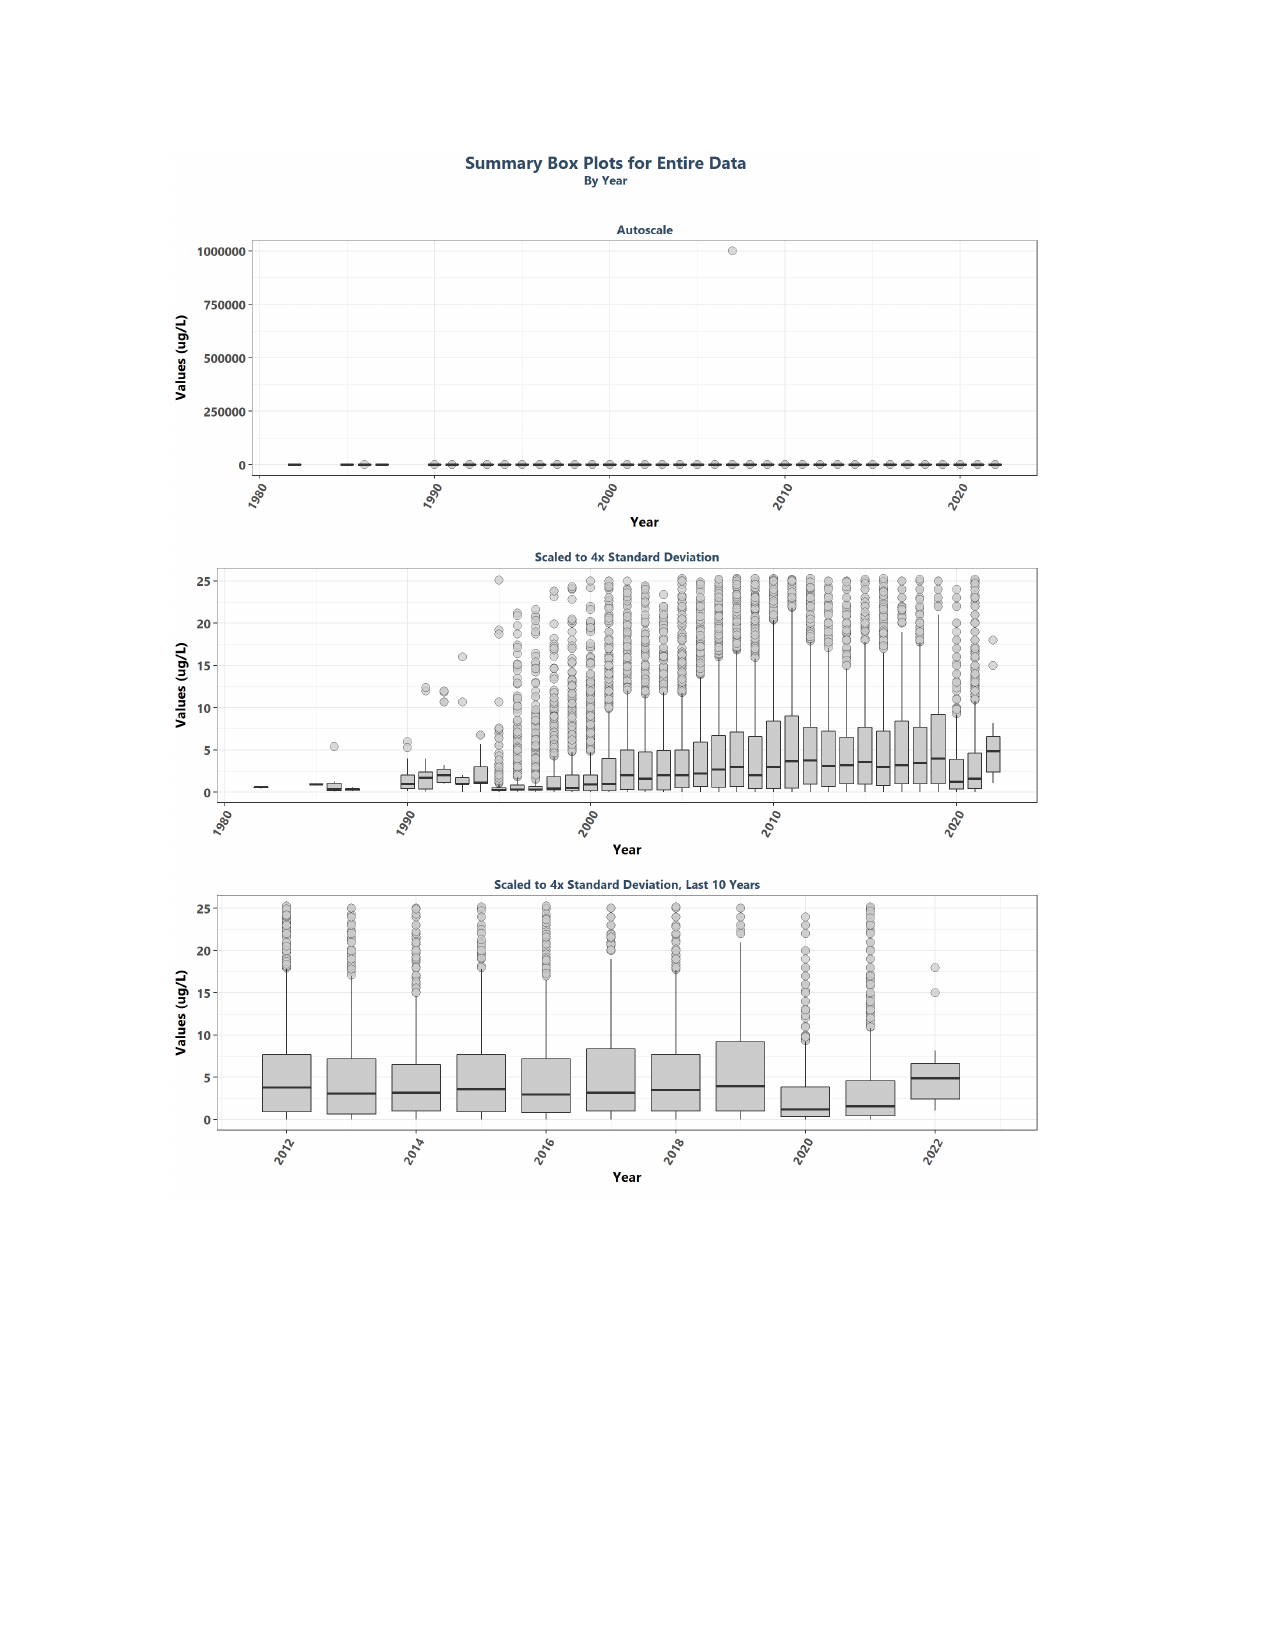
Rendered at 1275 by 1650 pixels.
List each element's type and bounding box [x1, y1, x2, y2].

picture [168, 150, 1044, 1200]
